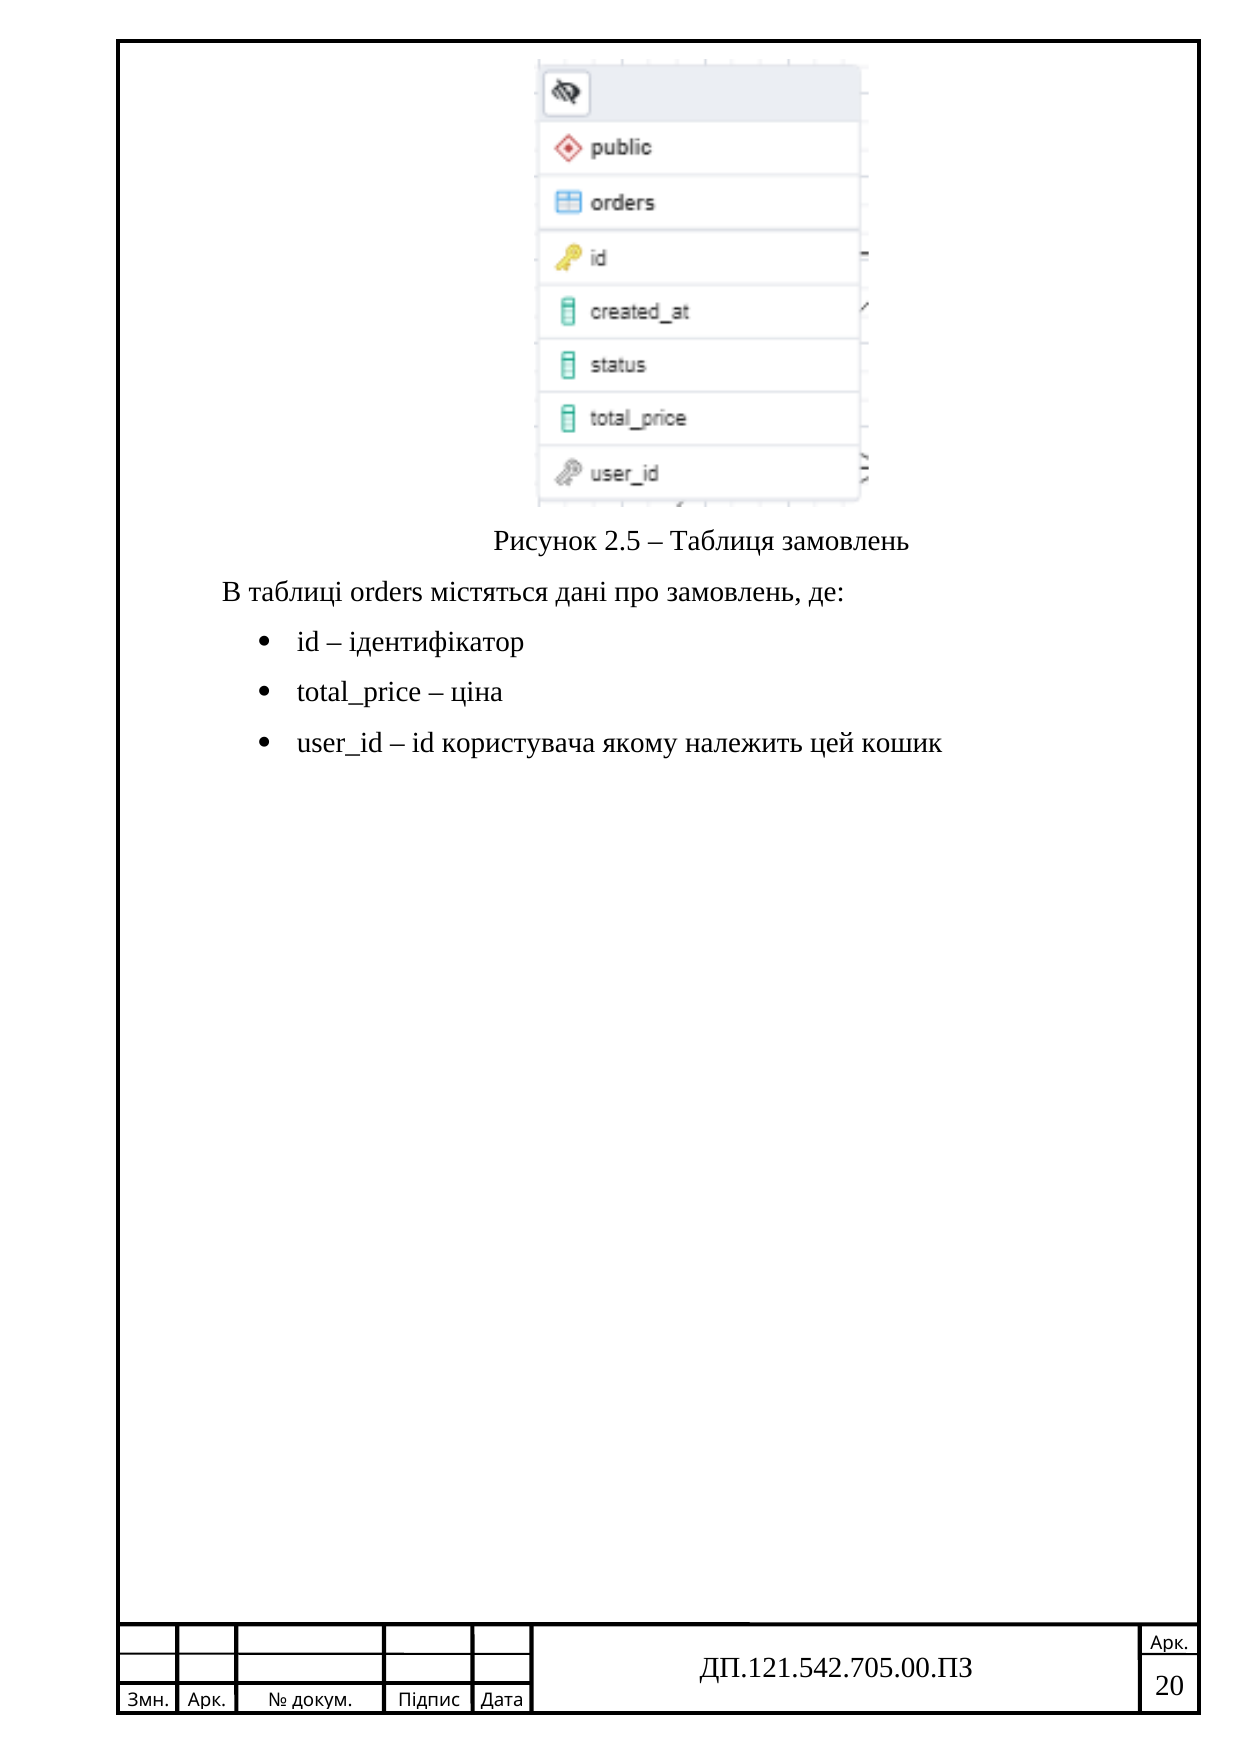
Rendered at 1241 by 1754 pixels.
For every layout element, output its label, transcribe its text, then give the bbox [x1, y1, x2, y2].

list id – ідентифікатор [259, 624, 1181, 658]
list user_id – id користувача якому належить цей кошик [259, 725, 1181, 758]
list total_price – ціна [259, 674, 1181, 708]
text В таблиці orders містяться дані про замовлень, де: [148, 574, 1181, 607]
text Рисунок 2.5 – Таблиця замовлень [148, 523, 1181, 557]
picture [534, 59, 869, 507]
